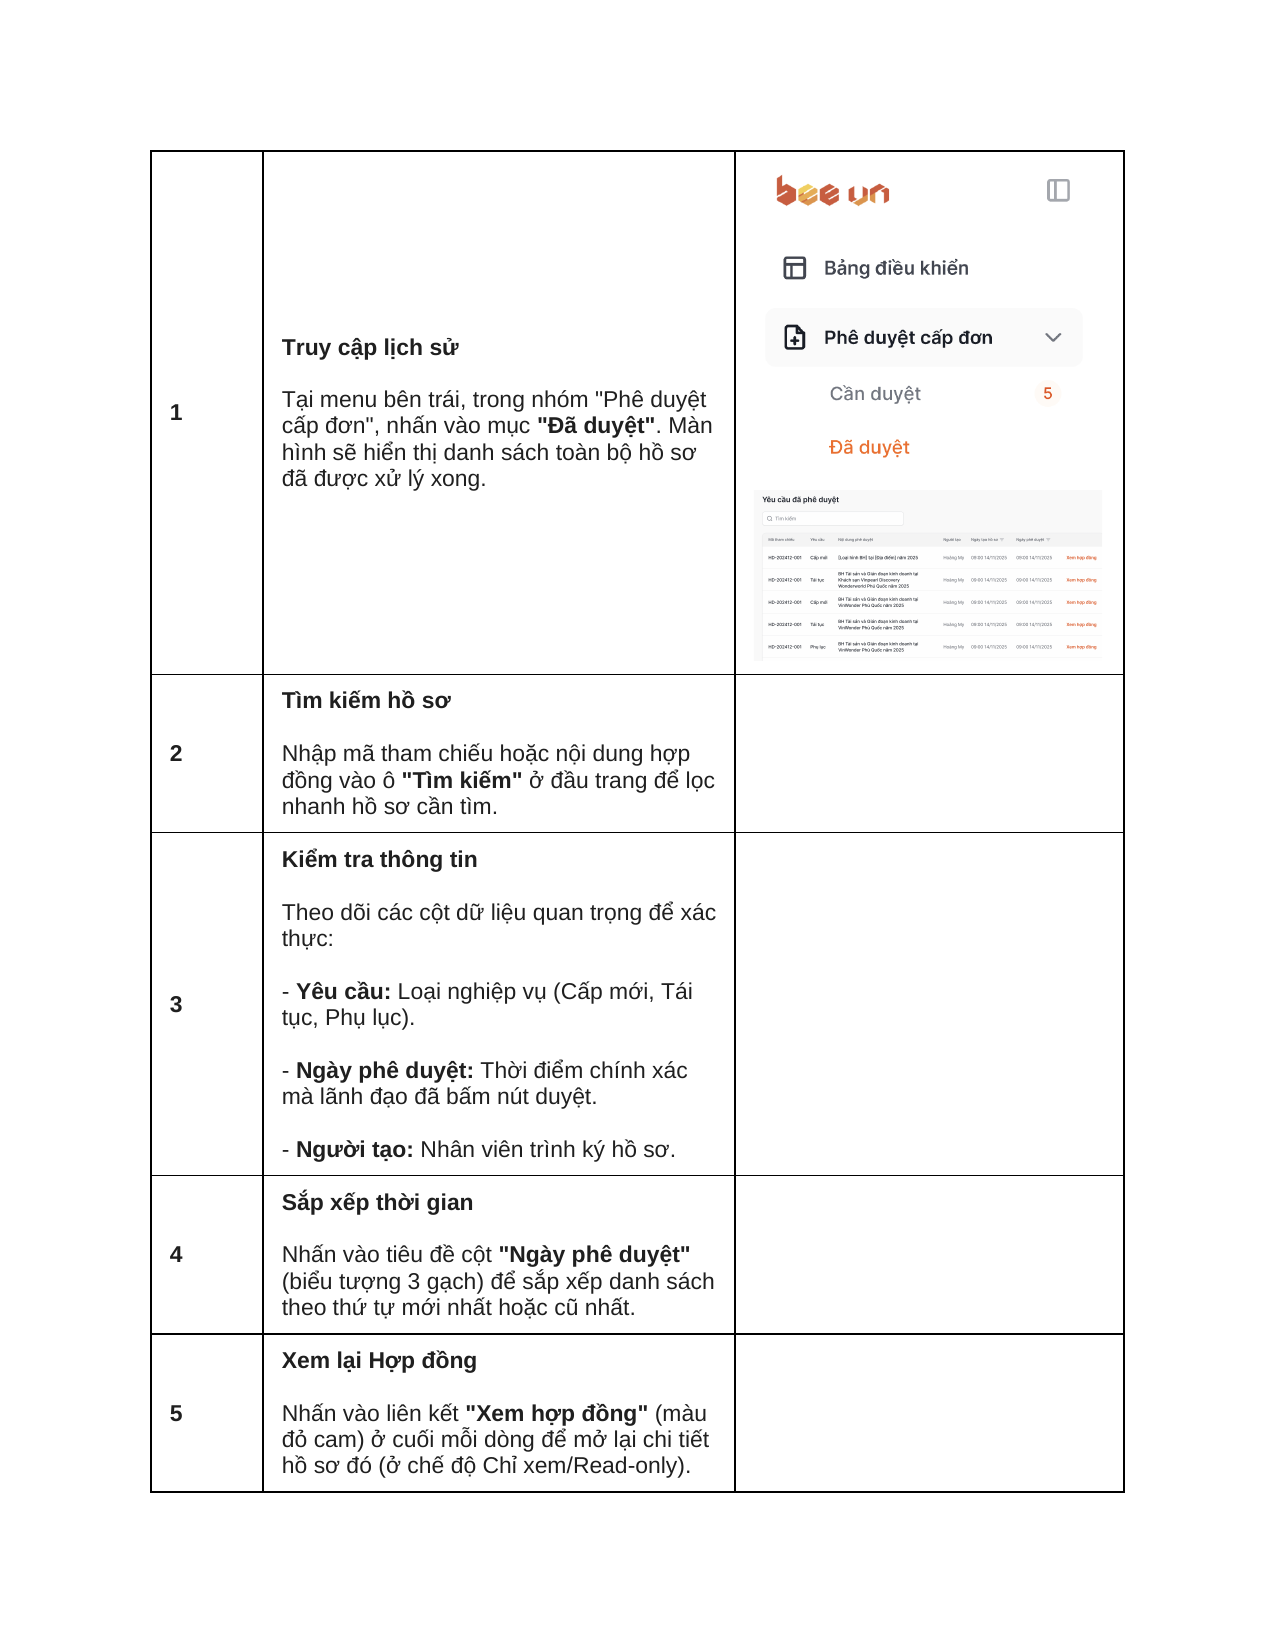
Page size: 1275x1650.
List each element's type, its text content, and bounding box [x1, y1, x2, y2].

table_cell [736, 1176, 1123, 1333]
table_cell 3 [152, 833, 262, 1174]
table_cell 4 [152, 1176, 262, 1333]
table_cell [736, 675, 1123, 832]
table_cell Xem lại Hợp đồng Nhấn vào liên kết "Xem hợp đồng" (màu đỏ cam) ở cuối mỗi dòng để mở lại chi tiết hồ sơ đó (ở chế độ Chỉ xem/Read-only). [264, 1335, 734, 1491]
table_cell Tìm kiếm hồ sơ Nhập mã tham chiếu hoặc nội dung hợp đồng vào ô "Tìm kiếm" ở đầu trang để lọc nhanh hồ sơ cần tìm. [264, 675, 734, 832]
table_cell 1 [152, 152, 262, 673]
table_cell Truy cập lịch sử Tại menu bên trái, trong nhóm "Phê duyệt cấp đơn", nhấn vào mục "Đã duyệt". Màn hình sẽ hiển thị danh sách toàn bộ hồ sơ đã được xử lý xong. [264, 152, 734, 673]
table_cell 2 [152, 675, 262, 832]
table_cell [736, 152, 1123, 673]
table_cell Sắp xếp thời gian Nhấn vào tiêu đề cột "Ngày phê duyệt" (biểu tượng 3 gạch) để sắp xếp danh sách theo thứ tự mới nhất hoặc cũ nhất. [264, 1176, 734, 1333]
table_cell [736, 833, 1123, 1174]
table_cell [736, 1335, 1123, 1491]
table_cell 5 [152, 1335, 262, 1491]
table_cell Kiểm tra thông tin Theo dõi các cột dữ liệu quan trọng để xác thực: - Yêu cầu: Loại nghiệp vụ (Cấp mới, Tái tục, Phụ lục). - Ngày phê duyệt: Thời điểm chính xác mà lãnh đạo đã bấm nút duyệt. - Người tạo: Nhân viên trình ký hồ sơ. [264, 833, 734, 1174]
picture [753, 164, 1103, 661]
